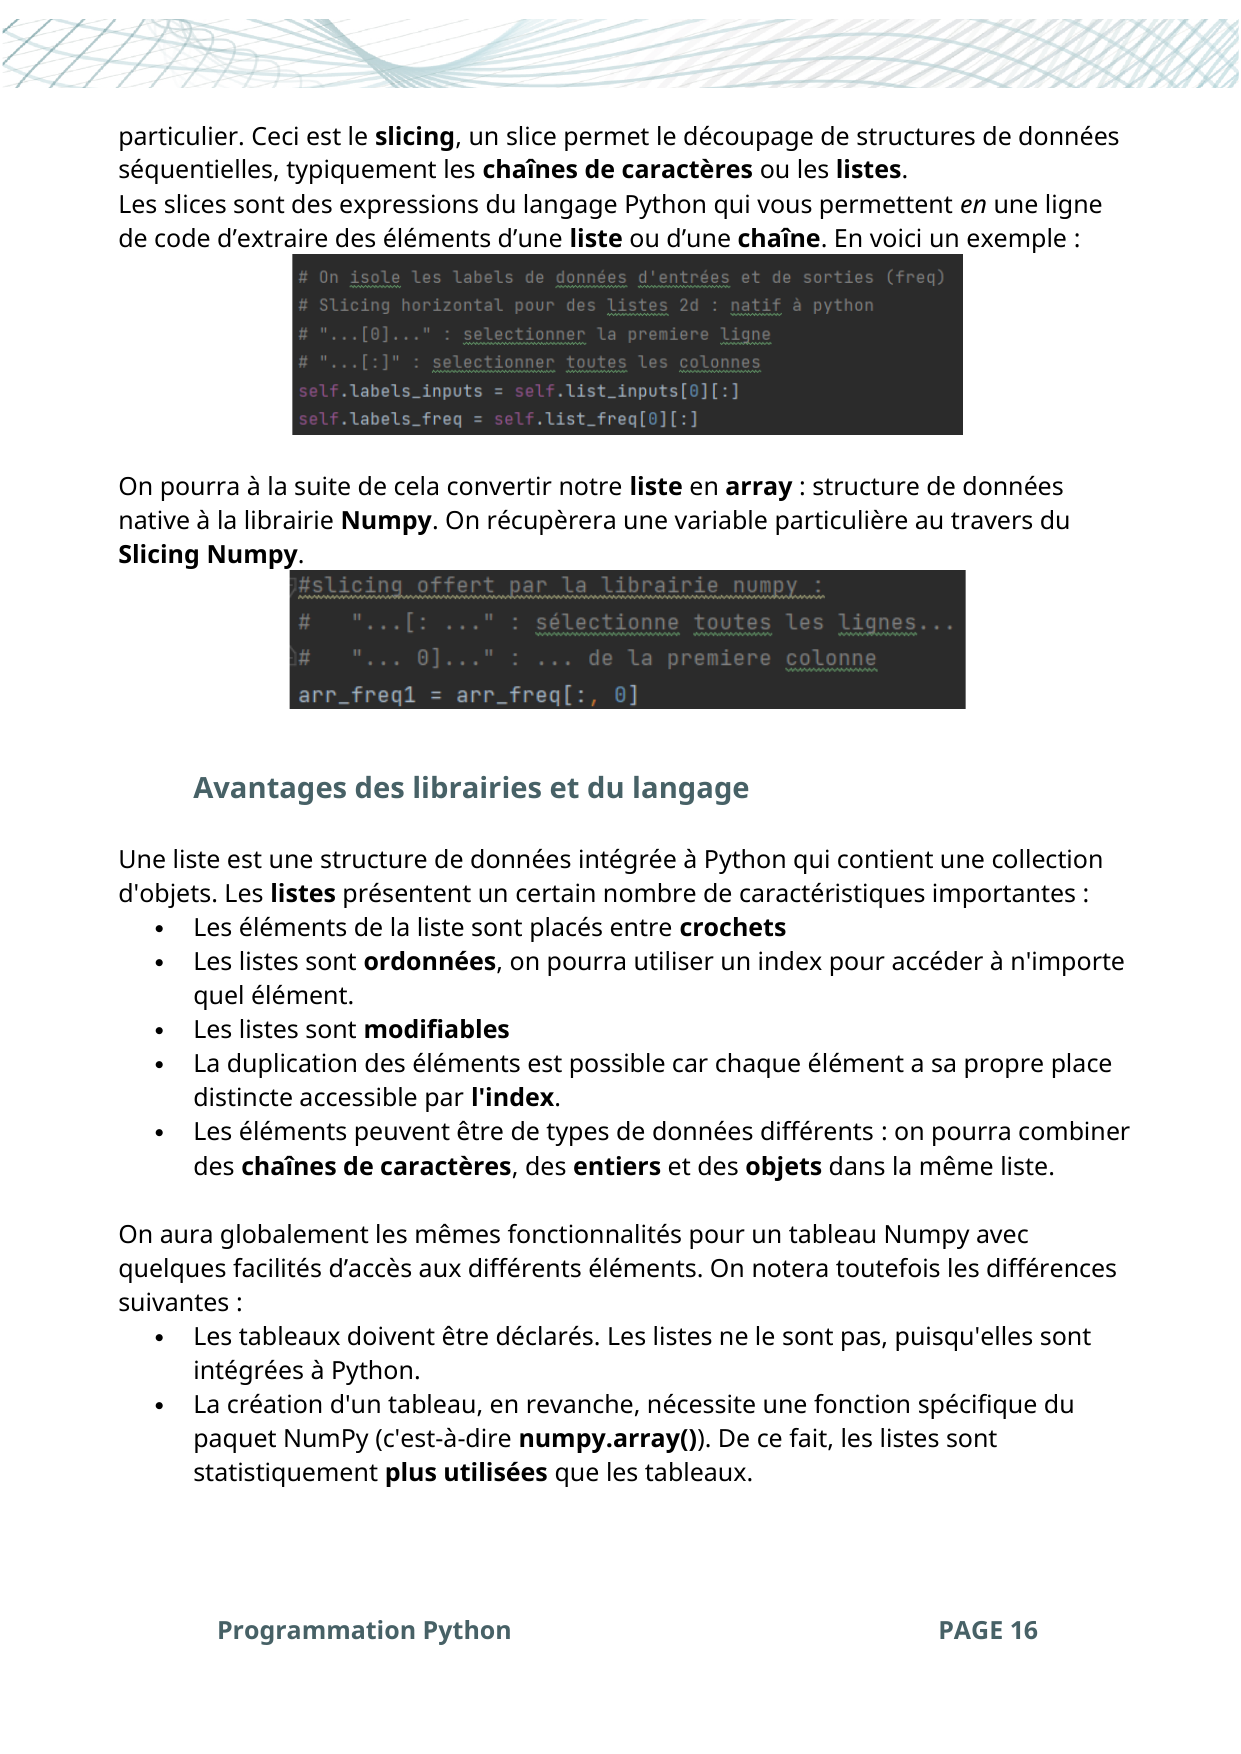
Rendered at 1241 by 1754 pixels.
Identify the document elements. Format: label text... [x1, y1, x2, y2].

list Les éléments peuvent être de types de données différents : on pourra combiner des chaînes de caractères, des entiers et des objets dans la même liste. [156, 1114, 1137, 1182]
picture [292, 254, 963, 435]
text Une liste est une structure de données intégrée à Python qui contient une collection d'objets. Les listes présentent un certain nombre de caractéristiques importantes : [118, 842, 1137, 910]
text On aura globalement les mêmes fonctionnalités pour un tableau Numpy avec quelques facilités d’accès aux différents éléments. On notera toutefois les différences suivantes : [118, 1216, 1137, 1318]
picture [289, 570, 966, 709]
text Les slices sont des expressions du langage Python qui vous permettent en une ligne de code d’extraire des éléments d’une liste ou d’une chaîne. En voici un exemple : [118, 186, 1137, 254]
list Les listes sont modifiables [156, 1012, 1137, 1046]
list La duplication des éléments est possible car chaque élément a sa propre place distincte accessible par l'index. [156, 1046, 1137, 1114]
text On pourra à la suite de cela convertir notre liste en array : structure de données native à la librairie Numpy. On récupèrera une variable particulière au travers du Slicing Numpy. [118, 468, 1137, 571]
list Les listes sont ordonnées, on pourra utiliser un index pour accéder à n'importe quel élément. [156, 944, 1137, 1012]
list Les éléments de la liste sont placés entre crochets [156, 910, 1137, 944]
subtitle Avantages des librairies et du langage [118, 768, 1137, 807]
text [118, 118, 1137, 186]
list La création d'un tableau, en revanche, nécessite une fonction spécifique du paquet NumPy (c'est-à-dire numpy.array()). De ce fait, les listes sont statistiquement plus utilisées que les tableaux. [156, 1387, 1137, 1489]
list Les tableaux doivent être déclarés. Les listes ne le sont pas, puisqu'elles sont intégrées à Python. [156, 1318, 1137, 1387]
picture [2, 19, 1239, 88]
